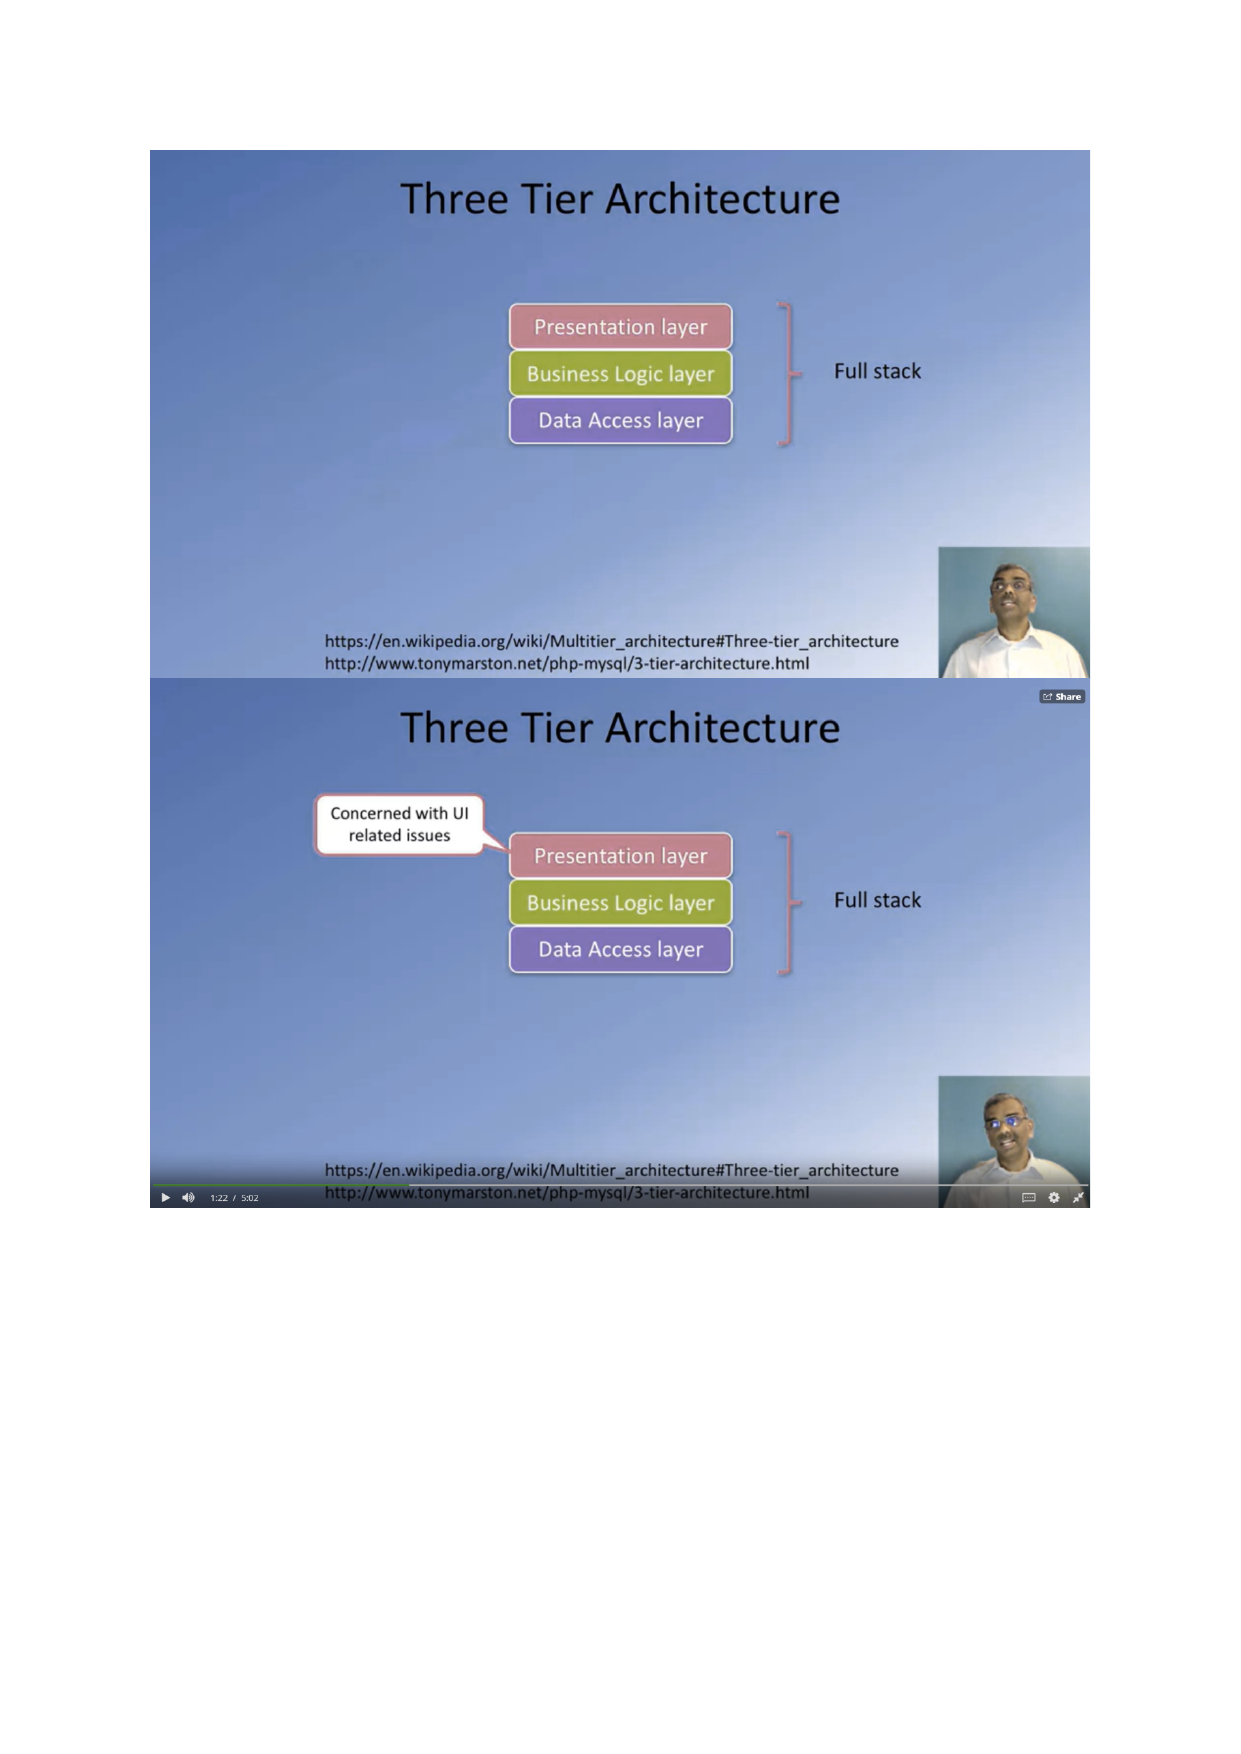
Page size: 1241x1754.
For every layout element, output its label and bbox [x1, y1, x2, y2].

picture [150, 150, 1091, 1208]
